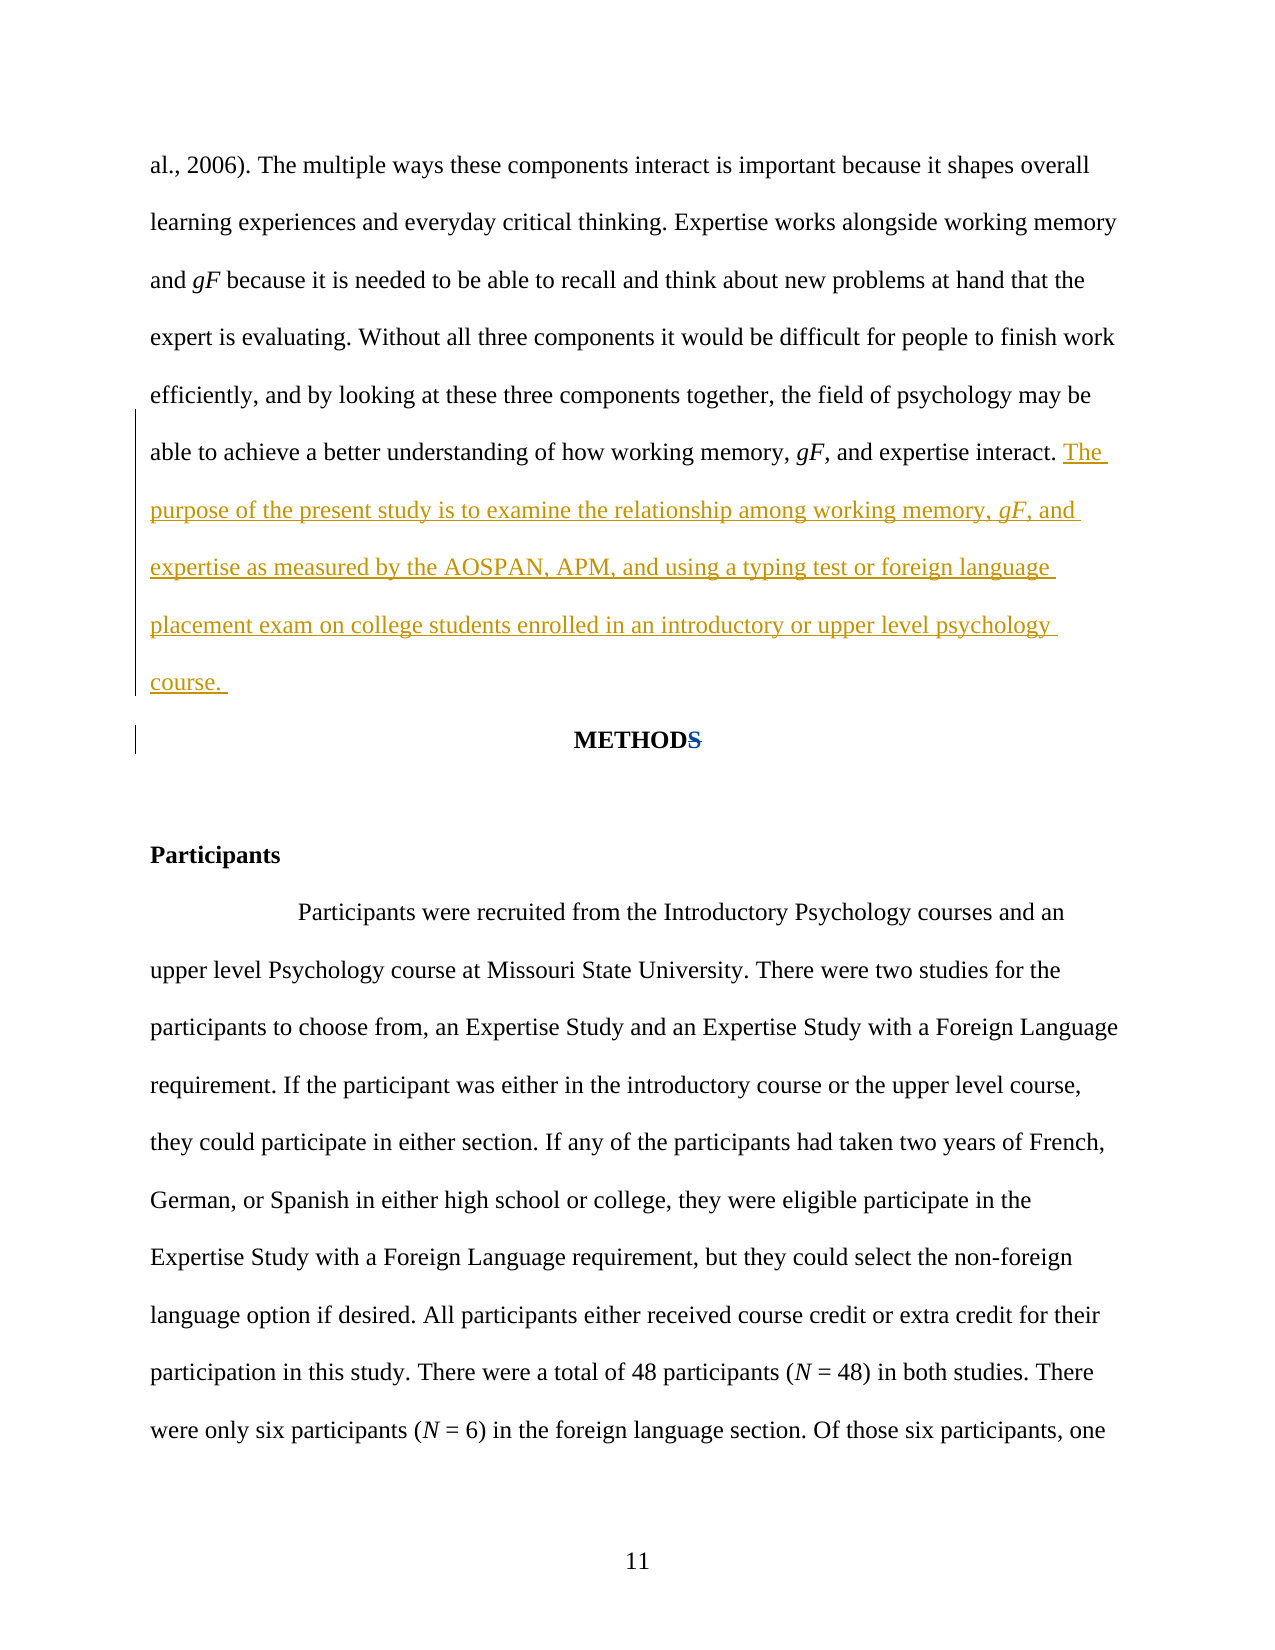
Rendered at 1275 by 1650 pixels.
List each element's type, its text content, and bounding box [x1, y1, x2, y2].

text Participants [150, 840, 1125, 869]
text METHOD [150, 725, 1125, 754]
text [150, 150, 1125, 696]
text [150, 897, 1125, 1444]
